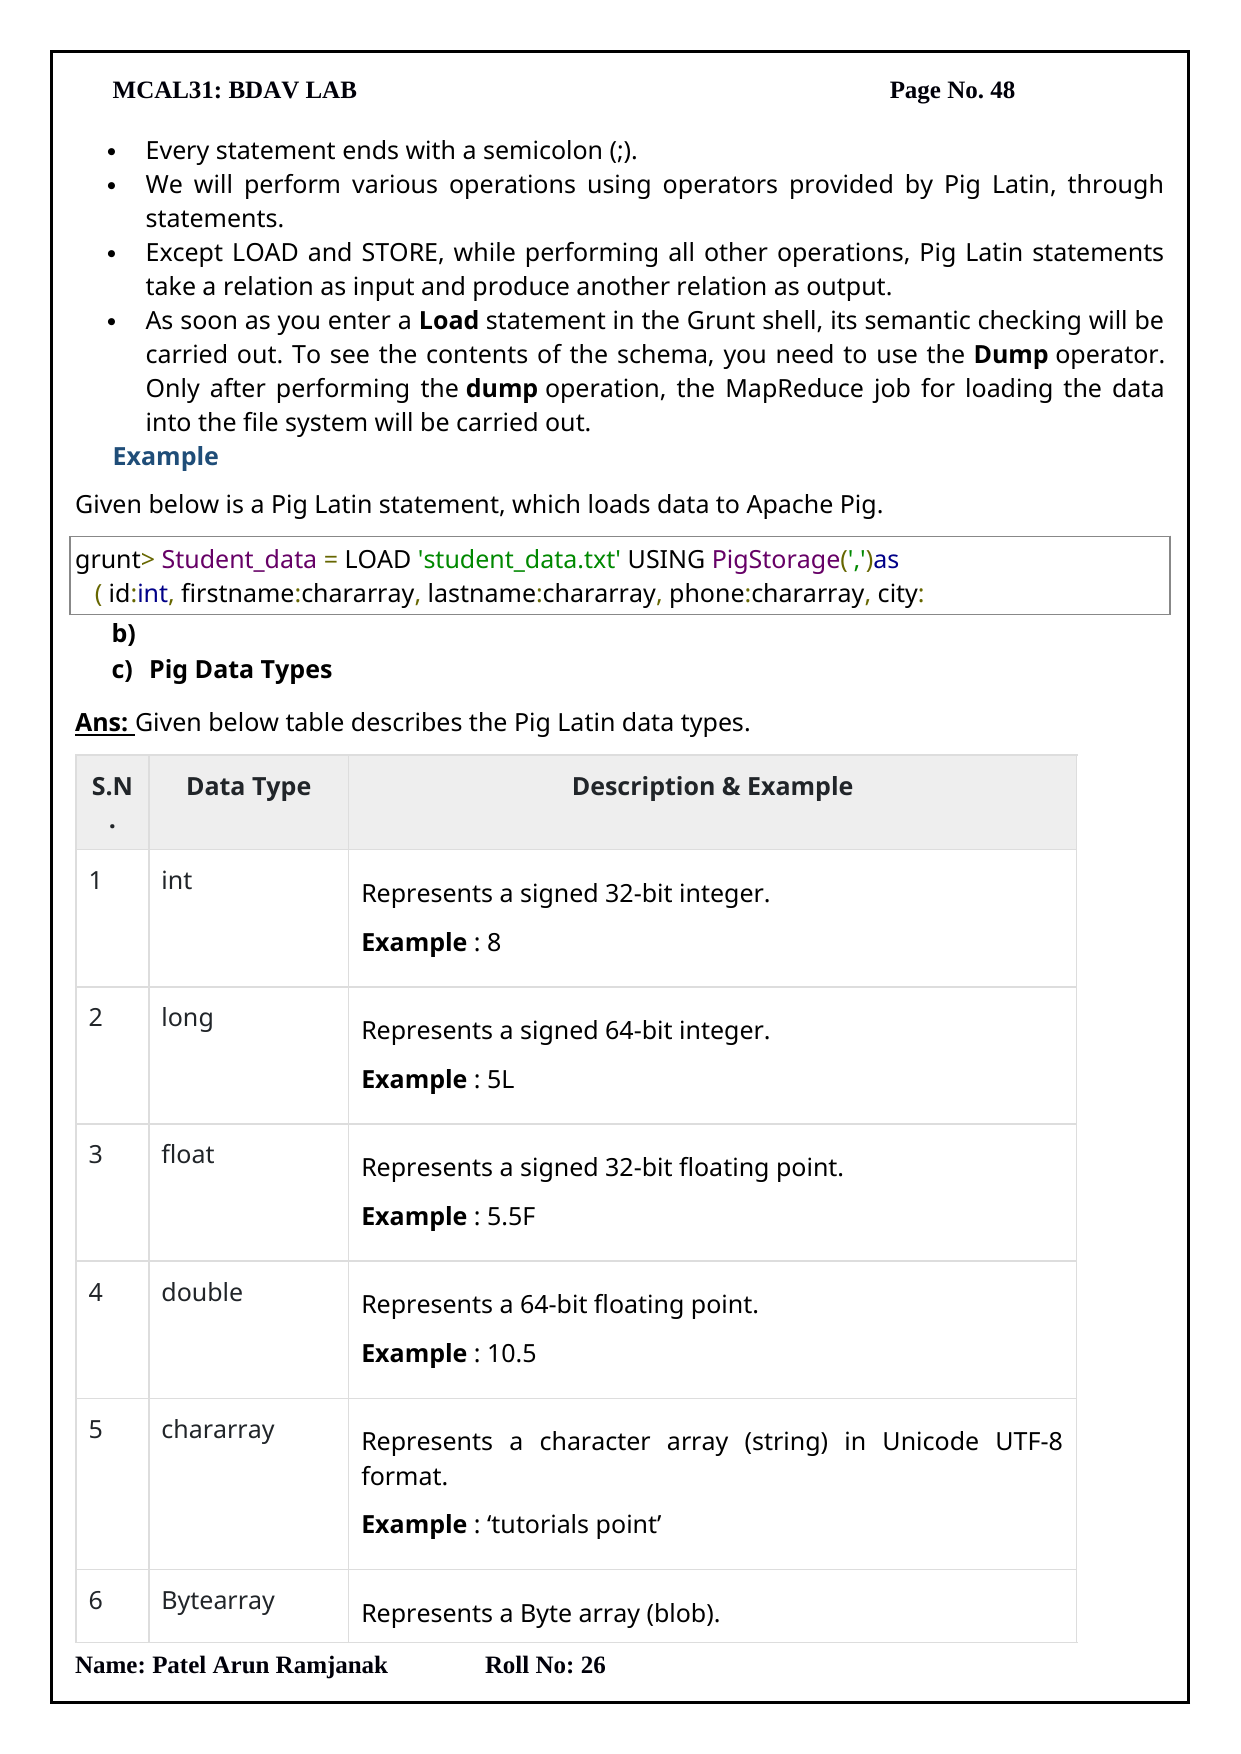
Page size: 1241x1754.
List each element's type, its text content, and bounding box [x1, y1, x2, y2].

table_cell Represents a signed 64-bit integer. Example : 5L [349, 988, 1076, 1123]
table_cell 2 [77, 988, 148, 1123]
table_header Description & Example [349, 756, 1076, 849]
table_cell Bytearray [150, 1570, 348, 1642]
text grunt> Student_data = LOAD 'student_data.txt' USING PigStorage(',')as [71, 537, 1169, 570]
text Ans: Given below table describes the Pig Latin data types. [75, 705, 1165, 739]
table_cell Represents a signed 32-bit floating point. Example : 5.5F [349, 1125, 1076, 1260]
table_cell float [150, 1125, 348, 1260]
list We will perform various operations using operators provided by Pig Latin, through statements. [108, 167, 1165, 235]
table_cell 3 [77, 1125, 148, 1260]
table_header S.N. [77, 756, 148, 849]
table_cell Represents a character array (string) in Unicode UTF-8 format. Example : ‘tutorials point’ [349, 1399, 1076, 1569]
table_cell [349, 1570, 1076, 1642]
text Given below is a Pig Latin statement, which loads data to Apache Pig. [75, 487, 1165, 521]
table_cell 4 [77, 1262, 148, 1397]
table_cell long [150, 988, 348, 1123]
list As soon as you enter a Load statement in the Grunt shell, its semantic checking will be carried out. To see the contents of the schema, you need to use the Dump operator. Only after performing the dump operation, the MapReduce job for loading the data into the file system will be carried out. [108, 303, 1165, 439]
list Pig Data Types [111, 652, 1165, 686]
list Every statement ends with a semicolon (;). [108, 132, 1165, 167]
text ( id:int, firstname:chararray, lastname:chararray, phone:chararray, city: [71, 570, 1169, 614]
table_header Data Type [150, 756, 348, 849]
table_cell 5 [77, 1399, 148, 1569]
table_cell chararray [150, 1399, 348, 1569]
list Except LOAD and STORE, while performing all other operations, Pig Latin statements take a relation as input and produce another relation as output. [108, 235, 1165, 303]
table_cell 1 [77, 850, 148, 986]
table_cell Represents a signed 32-bit integer. Example : 8 [349, 850, 1076, 986]
table_cell 6 [77, 1570, 148, 1642]
table_cell double [150, 1262, 348, 1397]
table_cell Represents a 64-bit floating point. Example : 10.5 [349, 1262, 1076, 1397]
subtitle Example [112, 439, 1150, 473]
table_cell int [150, 850, 348, 986]
